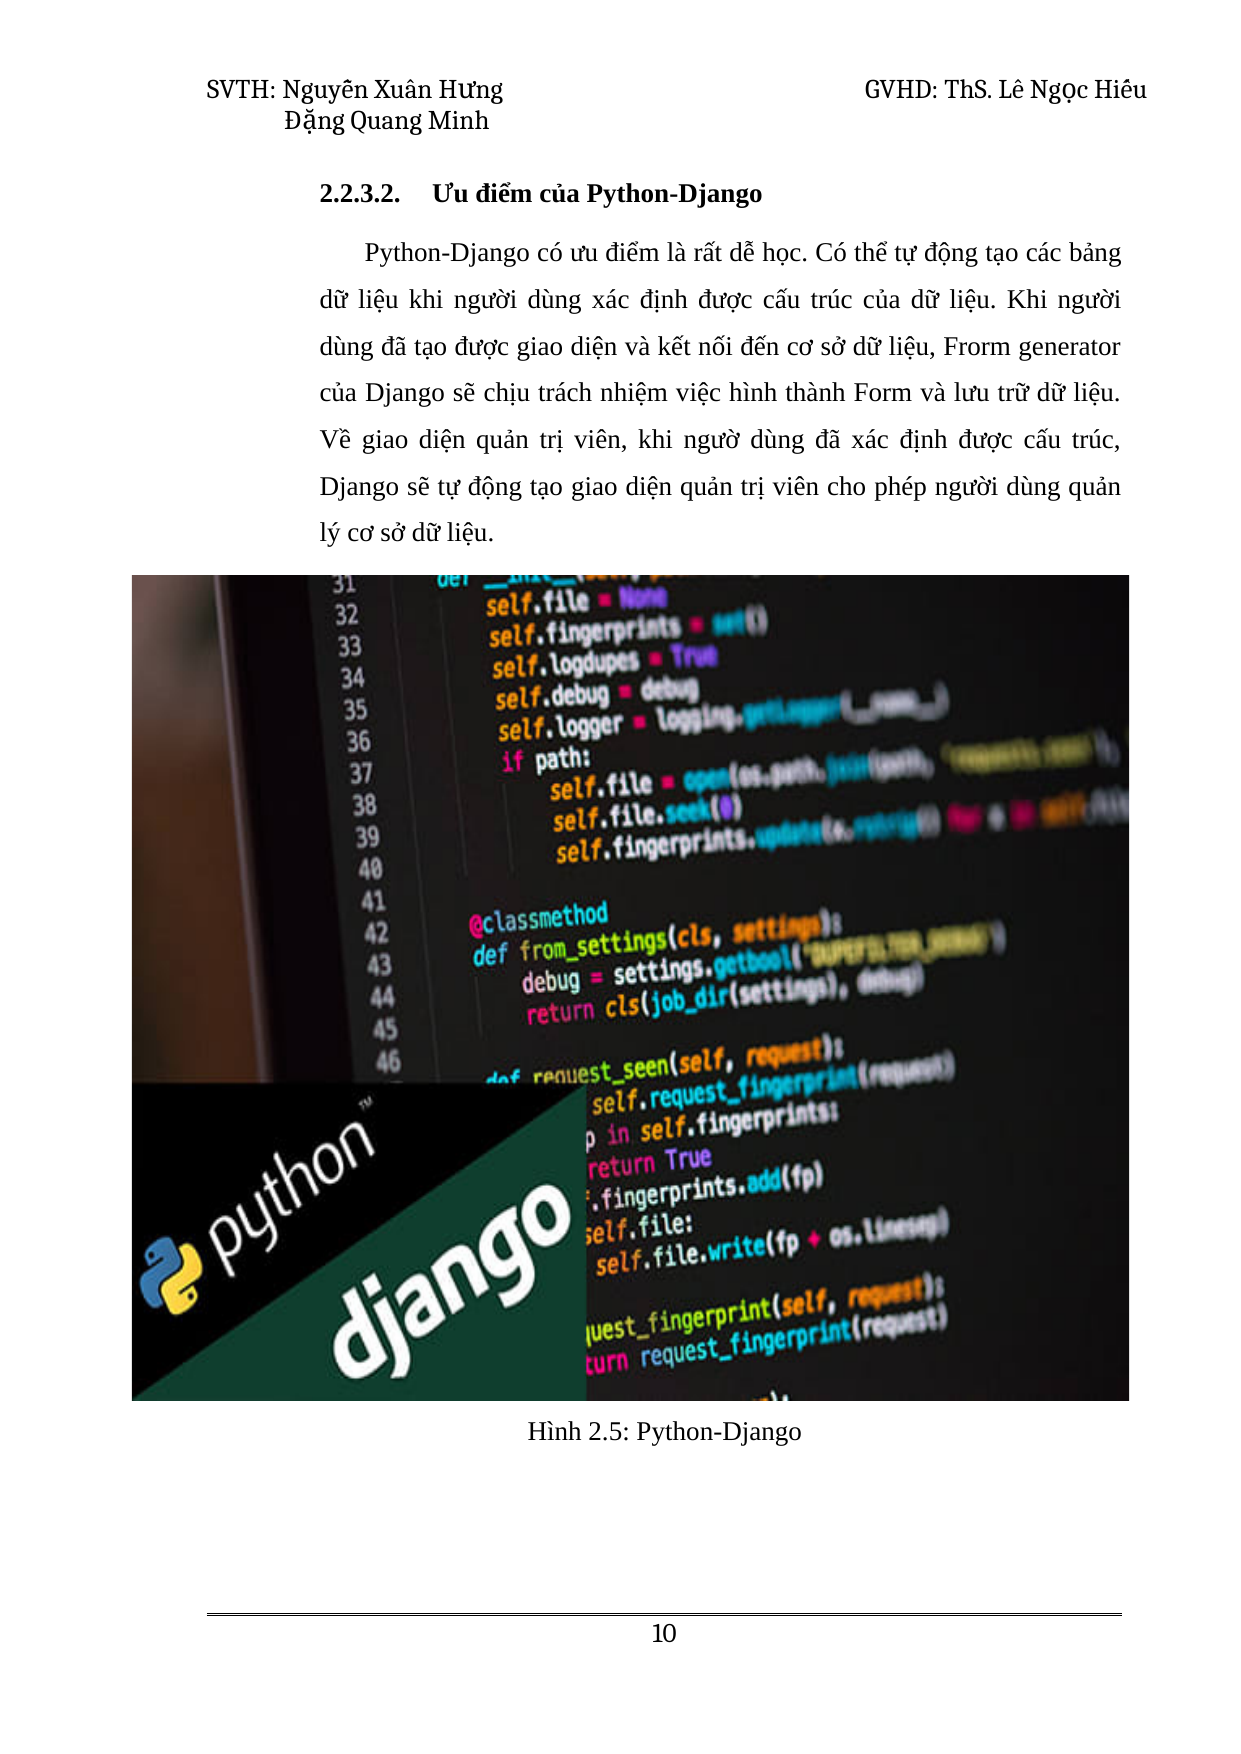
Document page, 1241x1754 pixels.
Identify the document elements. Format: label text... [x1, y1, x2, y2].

picture [131, 575, 1130, 1401]
subtitle Ưu điểm của Python-Django [319, 177, 1122, 208]
text Hình 2.5: Python-Django [207, 1415, 1122, 1446]
text Python-Django có ưu điểm là rất dễ học. Có thể tự động tạo các bảng dữ liệu khi người dùng xác định được cấu trúc của dữ liệu. Khi người dùng đã tạo được giao diện và kết nối đến cơ sở dữ liệu, Frorm generator của Django sẽ chịu trách nhiệm việc hình thành Form và lưu trữ dữ liệu. Về giao diện quản trị viên, khi ngườ dùng đã xác định được cấu trúc, Django sẽ tự động tạo giao diện quản trị viên cho phép người dùng quản lý cơ sở dữ liệu. [319, 236, 1122, 547]
